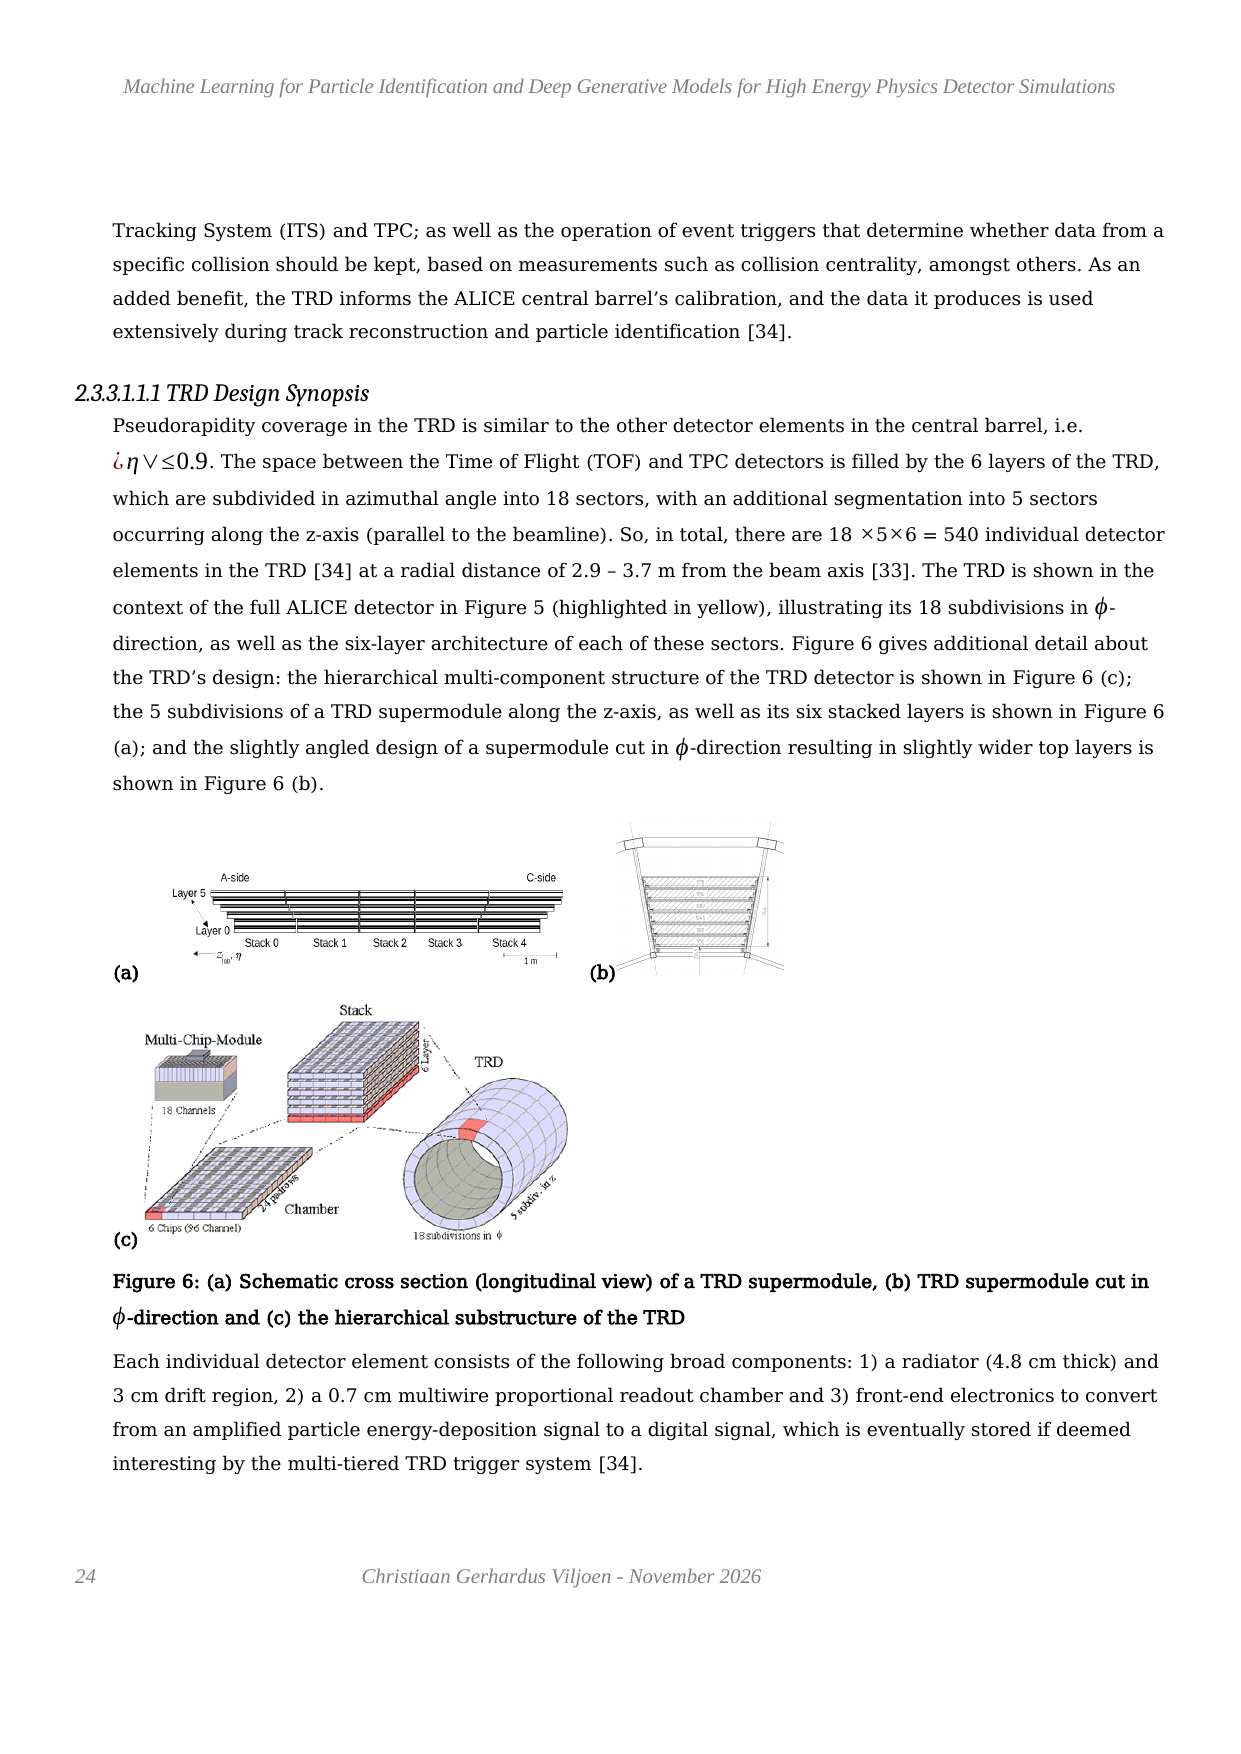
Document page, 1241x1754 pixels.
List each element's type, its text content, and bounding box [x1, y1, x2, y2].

text Pseudorapidity coverage in the TRD is similar to the other detector elements in the central barrel, i.e. . The space between the Time of Flight (TOF) and TPC detectors is filled by the 6 layers of the TRD, which are subdivided in azimuthal angle into 18 sectors, with an additional segmentation into 5 sectors occurring along the z-axis (parallel to the beamline). So, in total, there are 18 56 = 540 individual detector elements in the TRD at a radial distance of 2.9 – 3.7 m from the beam axis . The TRD is shown in the context of the full ALICE detector in Figure 5 (highlighted in yellow), illustrating its 18 subdivisions in -direction, as well as the six-layer architecture of each of these sectors. Figure 6 gives additional detail about the TRD’s design: the hierarchical multi-component structure of the TRD detector is shown in Figure 6 (c); the 5 subdivisions of a TRD supermodule along the z-axis, as well as its six stacked layers is shown in Figure 6 (a); and the slightly angled design of a supermodule cut in -direction resulting in slightly wider top layers is shown in Figure 6 (b). [112, 414, 1165, 794]
picture [616, 814, 784, 979]
text Figure 6: (a) Schematic cross section (longitudinal view) of a TRD supermodule, (b) TRD supermodule cut in -direction and (c) the hierarchical substructure of the TRD [112, 1269, 1165, 1331]
subtitle TRD Design Synopsis [75, 379, 1165, 408]
picture [139, 865, 589, 979]
text (c) [112, 1002, 138, 1249]
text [112, 219, 1165, 343]
text Each individual detector element consists of the following broad components: 1) a radiator (4.8 cm thick) and 3 cm drift region, 2) a 0.7 cm multiwire proportional readout chamber and 3) front-end electronics to convert from an amplified particle energy-deposition signal to a digital signal, which is eventually stored if deemed interesting by the multi-tiered TRD trigger system . [112, 1350, 1165, 1474]
picture [138, 1002, 573, 1246]
